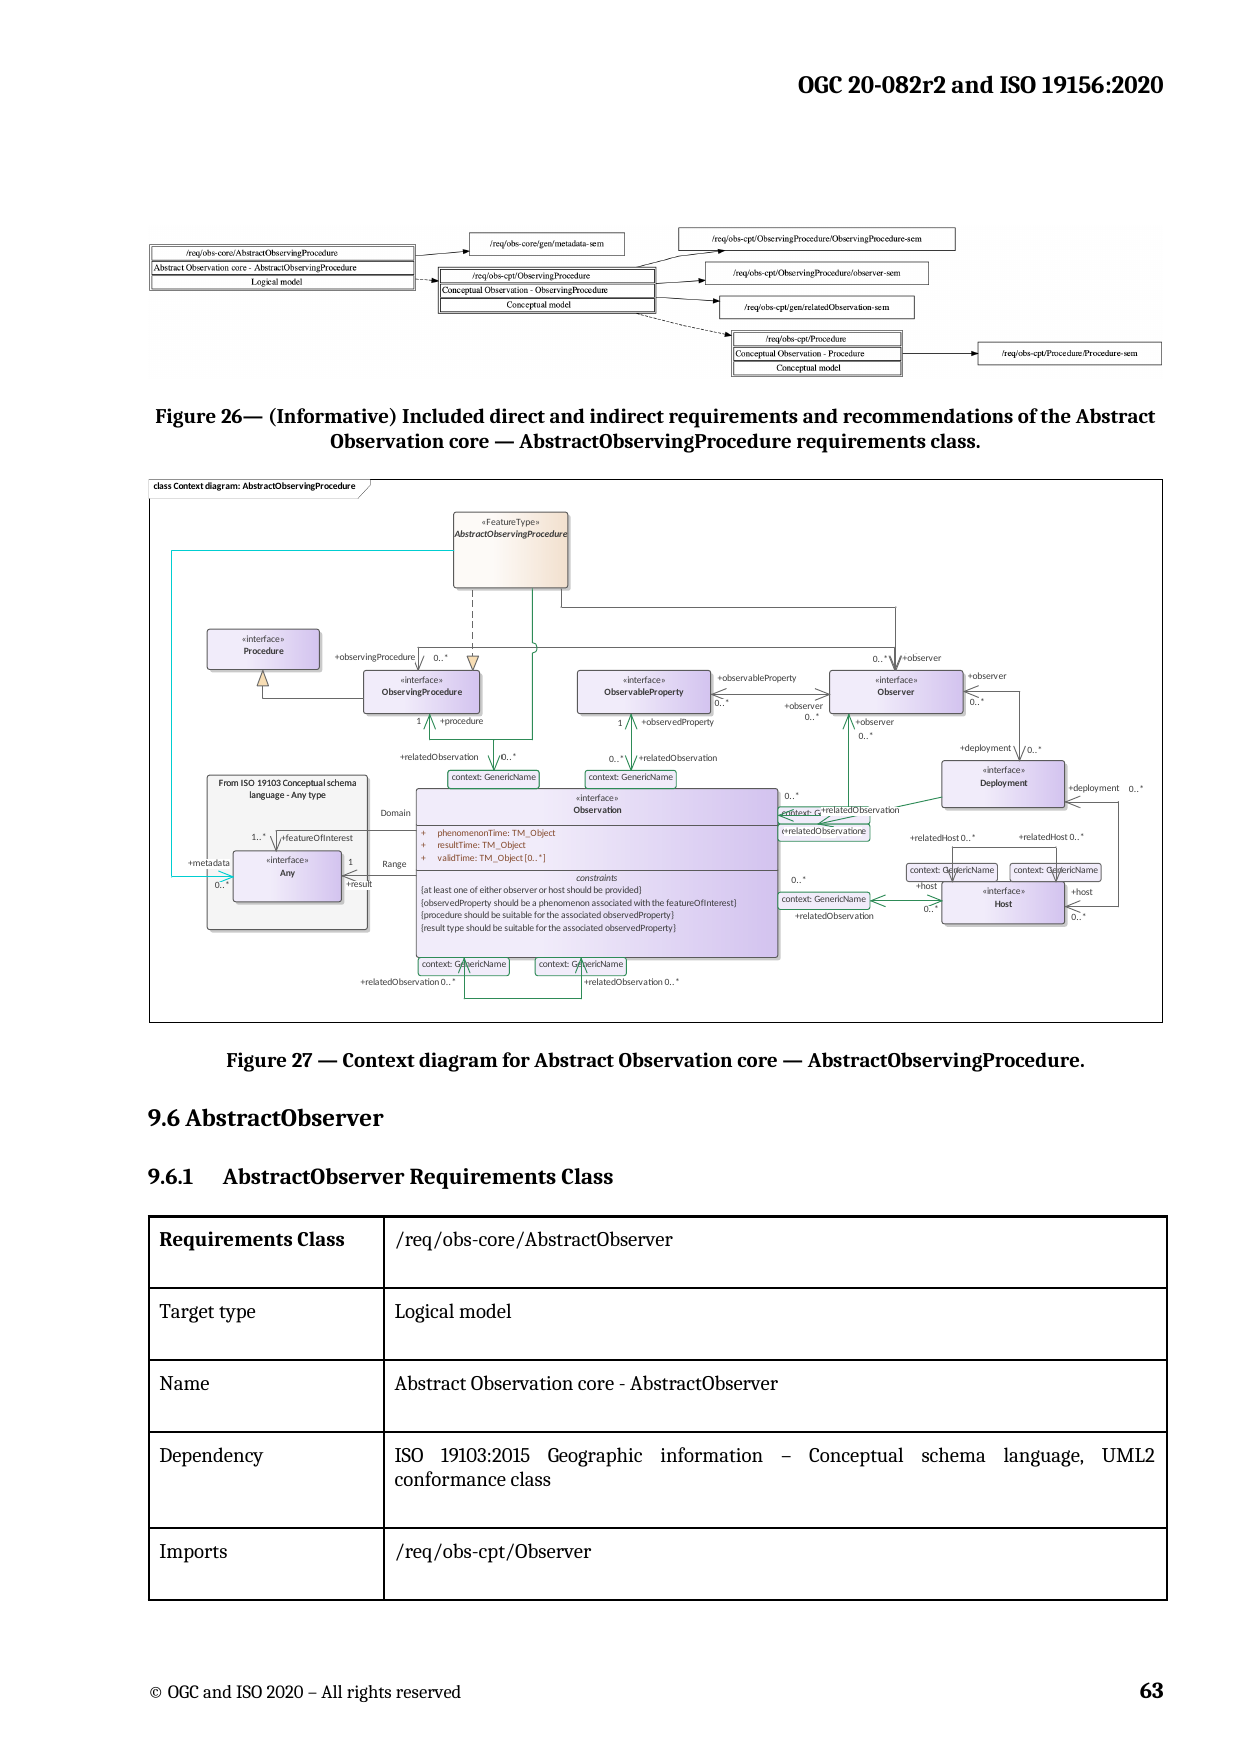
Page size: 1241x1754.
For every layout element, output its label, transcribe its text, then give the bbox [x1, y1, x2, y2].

table_cell Imports [150, 1529, 383, 1599]
table_cell Target type [150, 1289, 383, 1359]
table_cell Dependency [150, 1433, 383, 1527]
table_cell Logical model [385, 1289, 1166, 1359]
table_cell ISO 19103:2015 Geographic information – Conceptual schema language, UML2 conformance class [385, 1433, 1166, 1527]
subtitle AbstractObserver [148, 1104, 1163, 1133]
table_cell Abstract Observation core - AbstractObserver [385, 1361, 1166, 1431]
subtitle AbstractObserver Requirements Class [148, 1164, 1163, 1190]
text Figure 27 — Context diagram for Abstract Observation core — AbstractObservingProcedure. [148, 1048, 1163, 1073]
table_cell /req/obs-cpt/Observer [385, 1529, 1166, 1599]
picture [147, 225, 1164, 379]
table_cell Name [150, 1361, 383, 1431]
table_header Requirements Class [150, 1218, 383, 1287]
table_header /req/obs-core/AbstractObserver [385, 1218, 1166, 1287]
text Figure 26— (Informative) Included direct and indirect requirements and recommendations of the Abstract Observation core — AbstractObservingProcedure requirements class. [148, 403, 1163, 453]
